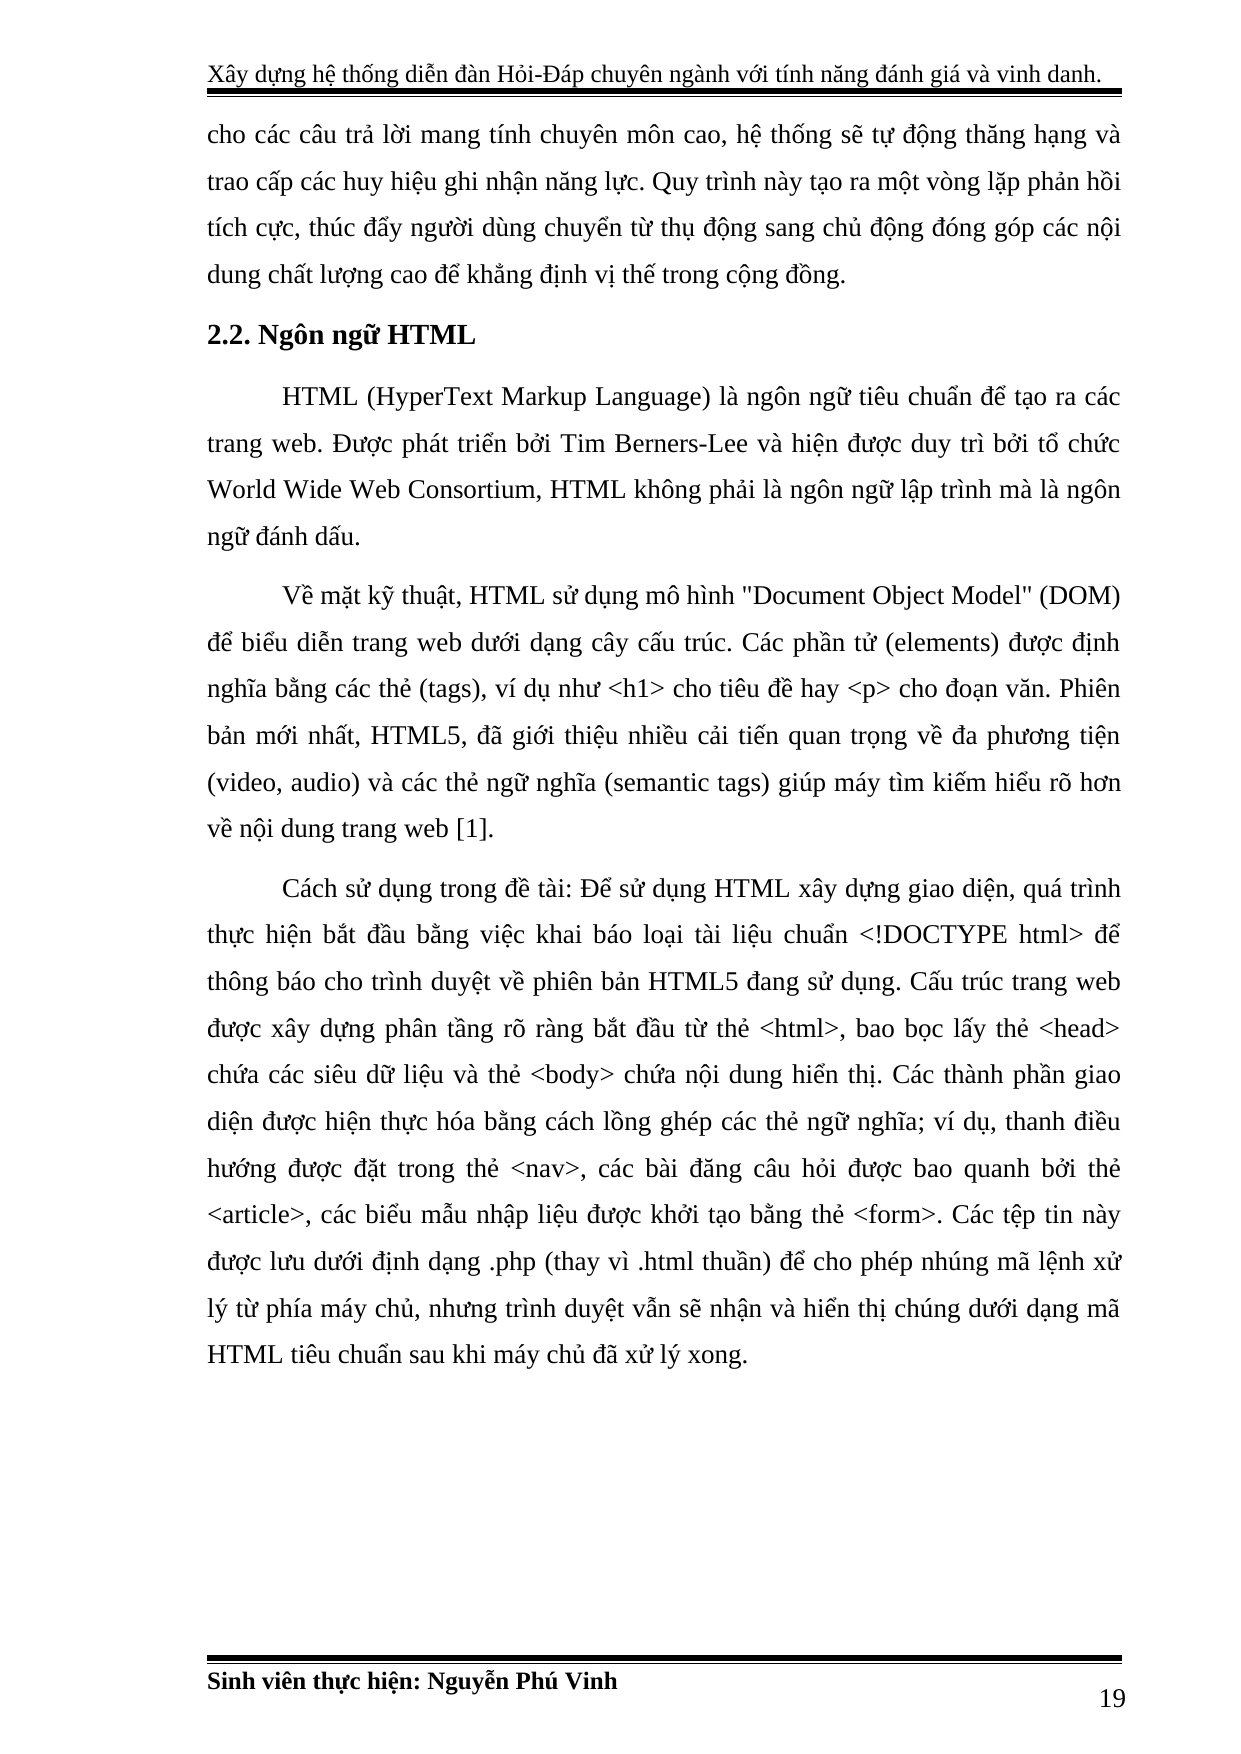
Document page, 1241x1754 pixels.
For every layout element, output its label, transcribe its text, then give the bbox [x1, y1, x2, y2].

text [207, 118, 1122, 289]
subtitle Ngôn ngữ HTML [207, 317, 1122, 351]
text Về mặt kỹ thuật, HTML sử dụng mô hình "Document Object Model" (DOM) để biểu diễn trang web dưới dạng cây cấu trúc. Các phần tử (elements) được định nghĩa bằng các thẻ (tags), ví dụ như <h1> cho tiêu đề hay <p> cho đoạn văn. Phiên bản mới nhất, HTML5, đã giới thiệu nhiều cải tiến quan trọng về đa phương tiện (video, audio) và các thẻ ngữ nghĩa (semantic tags) giúp máy tìm kiếm hiểu rõ hơn về nội dung trang web . [207, 579, 1122, 844]
text HTML (HyperText Markup Language) là ngôn ngữ tiêu chuẩn để tạo ra các trang web. Được phát triển bởi Tim Berners-Lee và hiện được duy trì bởi tổ chức World Wide Web Consortium, HTML không phải là ngôn ngữ lập trình mà là ngôn ngữ đánh dấu. [207, 380, 1122, 551]
text Cách sử dụng trong đề tài: Để sử dụng HTML xây dựng giao diện, quá trình thực hiện bắt đầu bằng việc khai báo loại tài liệu chuẩn <!DOCTYPE html> để thông báo cho trình duyệt về phiên bản HTML5 đang sử dụng. Cấu trúc trang web được xây dựng phân tầng rõ ràng bắt đầu từ thẻ <html>, bao bọc lấy thẻ <head> chứa các siêu dữ liệu và thẻ <body> chứa nội dung hiển thị. Các thành phần giao diện được hiện thực hóa bằng cách lồng ghép các thẻ ngữ nghĩa; ví dụ, thanh điều hướng được đặt trong thẻ <nav>, các bài đăng câu hỏi được bao quanh bởi thẻ <article>, các biểu mẫu nhập liệu được khởi tạo bằng thẻ <form>. Các tệp tin này được lưu dưới định dạng .php (thay vì .html thuần) để cho phép nhúng mã lệnh xử lý từ phía máy chủ, nhưng trình duyệt vẫn sẽ nhận và hiển thị chúng dưới dạng mã HTML tiêu chuẩn sau khi máy chủ đã xử lý xong. [207, 872, 1122, 1369]
